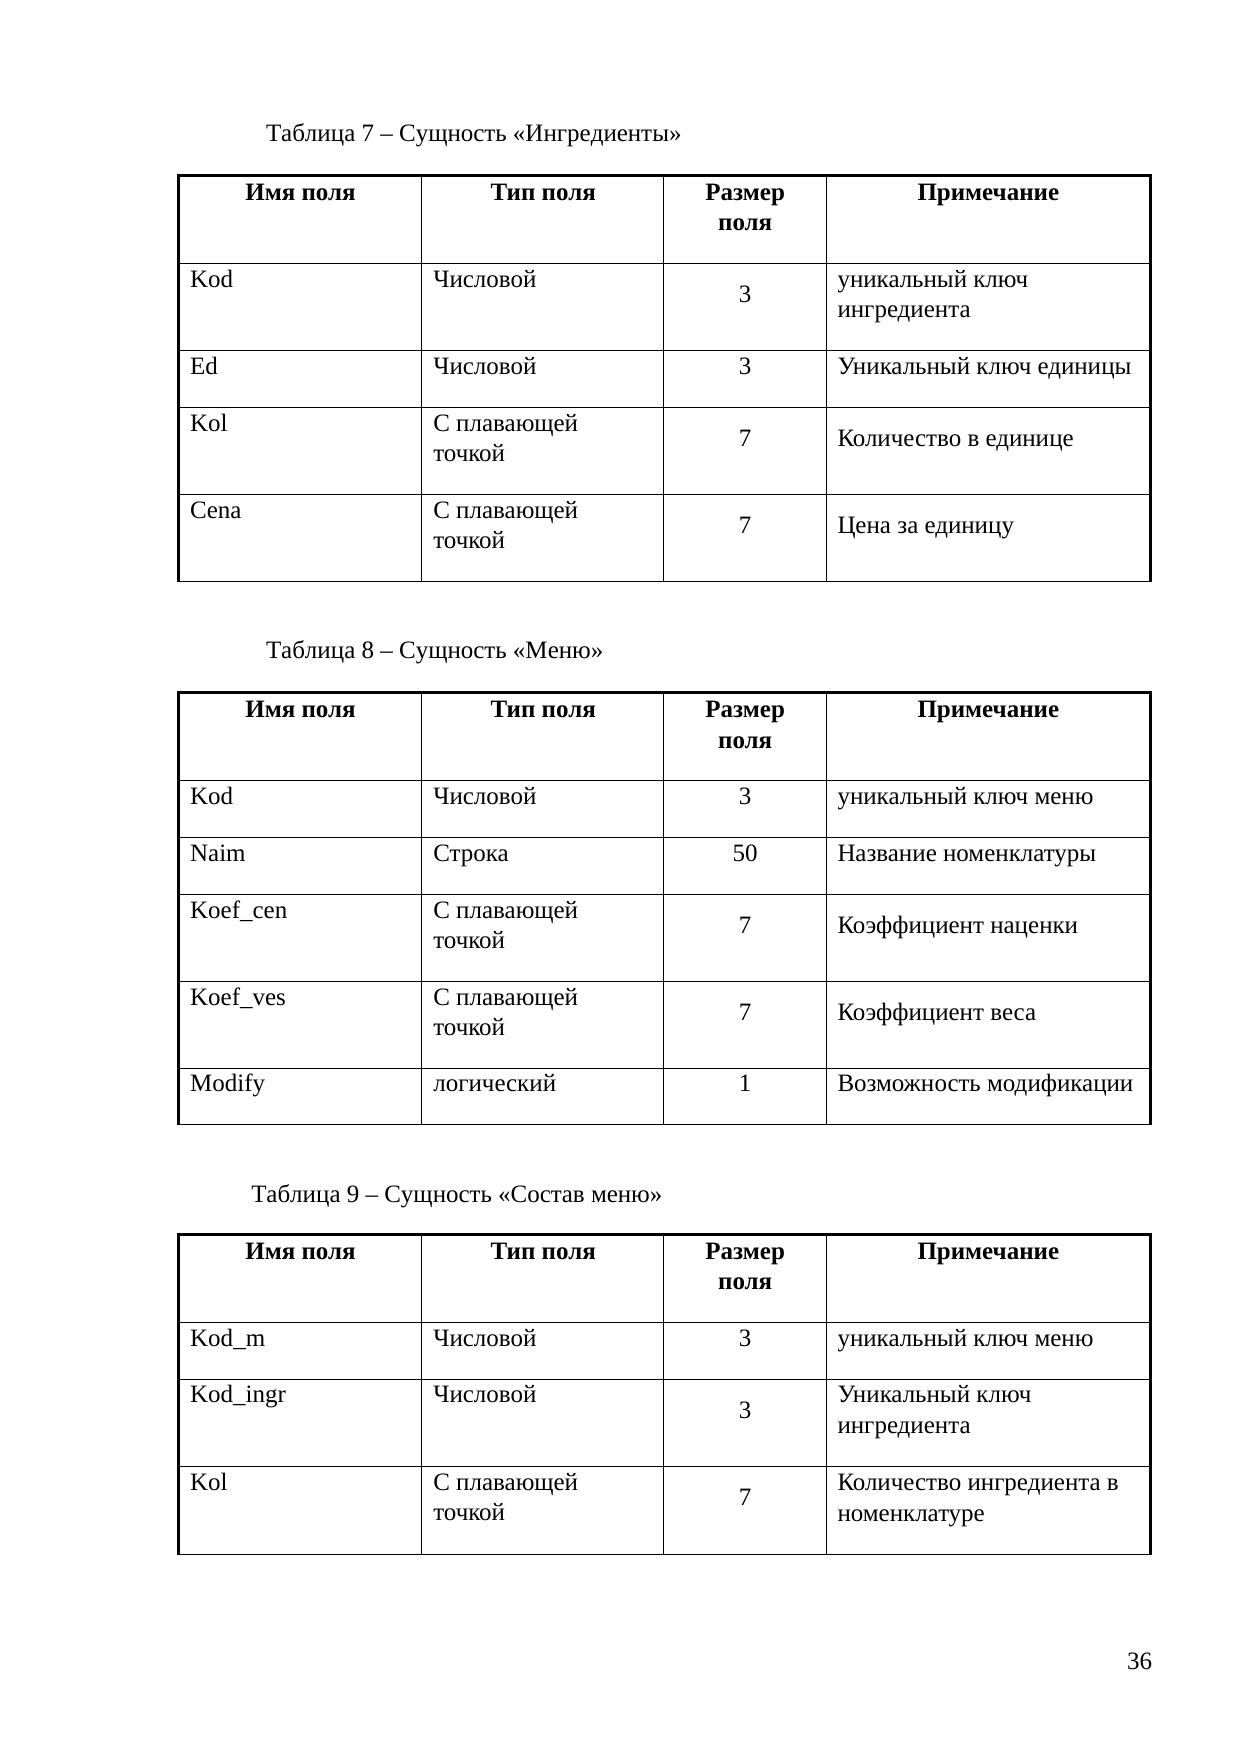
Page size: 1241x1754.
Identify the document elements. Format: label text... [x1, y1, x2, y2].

table_cell 7 [664, 495, 826, 581]
table_cell С плавающей точкой [422, 408, 663, 494]
table_cell Уникальный ключ единицы [827, 351, 1149, 407]
table_cell Modify [180, 1069, 421, 1124]
table_header Примечание [827, 694, 1149, 780]
table_header Размер поля [664, 694, 826, 780]
table_cell 7 [664, 408, 826, 494]
table_cell Cena [180, 495, 421, 581]
table_cell уникальный ключ меню [827, 781, 1149, 837]
table_header Тип поля [422, 694, 663, 780]
table_cell С плавающей точкой [422, 495, 663, 581]
table_cell 7 [664, 982, 826, 1067]
table_cell Коэффициент веса [827, 982, 1149, 1067]
table_cell 3 [664, 781, 826, 837]
table_cell Kol [180, 1467, 421, 1553]
table_cell 3 [664, 1380, 826, 1466]
table_cell 3 [664, 351, 826, 407]
table_cell Коэффициент наценки [827, 895, 1149, 981]
table_cell 1 [664, 1069, 826, 1124]
table_cell Уникальный ключ ингредиента [827, 1380, 1149, 1466]
table_cell 7 [664, 1467, 826, 1553]
text Таблица 8 – Сущность «Меню» [177, 636, 1152, 664]
table_cell Название номенклатуры [827, 838, 1149, 894]
table_header Имя поля [180, 1236, 421, 1322]
table_header Имя поля [180, 177, 421, 263]
table_cell Kod_ingr [180, 1380, 421, 1466]
table_cell 7 [664, 895, 826, 981]
text Таблица 9 – Сущность «Состав меню» [177, 1179, 1152, 1208]
table_header Имя поля [180, 694, 421, 780]
table_cell 3 [664, 1323, 826, 1378]
table_cell Числовой [422, 781, 663, 837]
table_cell Числовой [422, 351, 663, 407]
table_header Примечание [827, 177, 1149, 263]
table_cell логический [422, 1069, 663, 1124]
table_cell С плавающей точкой [422, 1467, 663, 1553]
table_cell Строка [422, 838, 663, 894]
table_cell Koef_ves [180, 982, 421, 1067]
table_header Тип поля [422, 177, 663, 263]
table_cell Kod_m [180, 1323, 421, 1378]
table_cell 3 [664, 264, 826, 350]
table_header Примечание [827, 1236, 1149, 1322]
text Таблица 7 – Сущность «Ингредиенты» [177, 118, 1152, 147]
table_cell Kol [180, 408, 421, 494]
table_cell Возможность модификации [827, 1069, 1149, 1124]
table_cell С плавающей точкой [422, 895, 663, 981]
table_cell Количество ингредиента в номенклатуре [827, 1467, 1149, 1553]
table_cell уникальный ключ меню [827, 1323, 1149, 1378]
table_cell Цена за единицу [827, 495, 1149, 581]
table_cell Naim [180, 838, 421, 894]
table_cell Числовой [422, 1380, 663, 1466]
table_cell Числовой [422, 1323, 663, 1378]
table_cell Kod [180, 781, 421, 837]
table_cell Koef_cen [180, 895, 421, 981]
table_cell 50 [664, 838, 826, 894]
table_cell С плавающей точкой [422, 982, 663, 1067]
table_header Размер поля [664, 1236, 826, 1322]
table_cell Числовой [422, 264, 663, 350]
table_cell Ed [180, 351, 421, 407]
table_header Тип поля [422, 1236, 663, 1322]
table_cell Kod [180, 264, 421, 350]
table_cell Количество в единице [827, 408, 1149, 494]
table_cell уникальный ключ ингредиента [827, 264, 1149, 350]
table_header Размер поля [664, 177, 826, 263]
